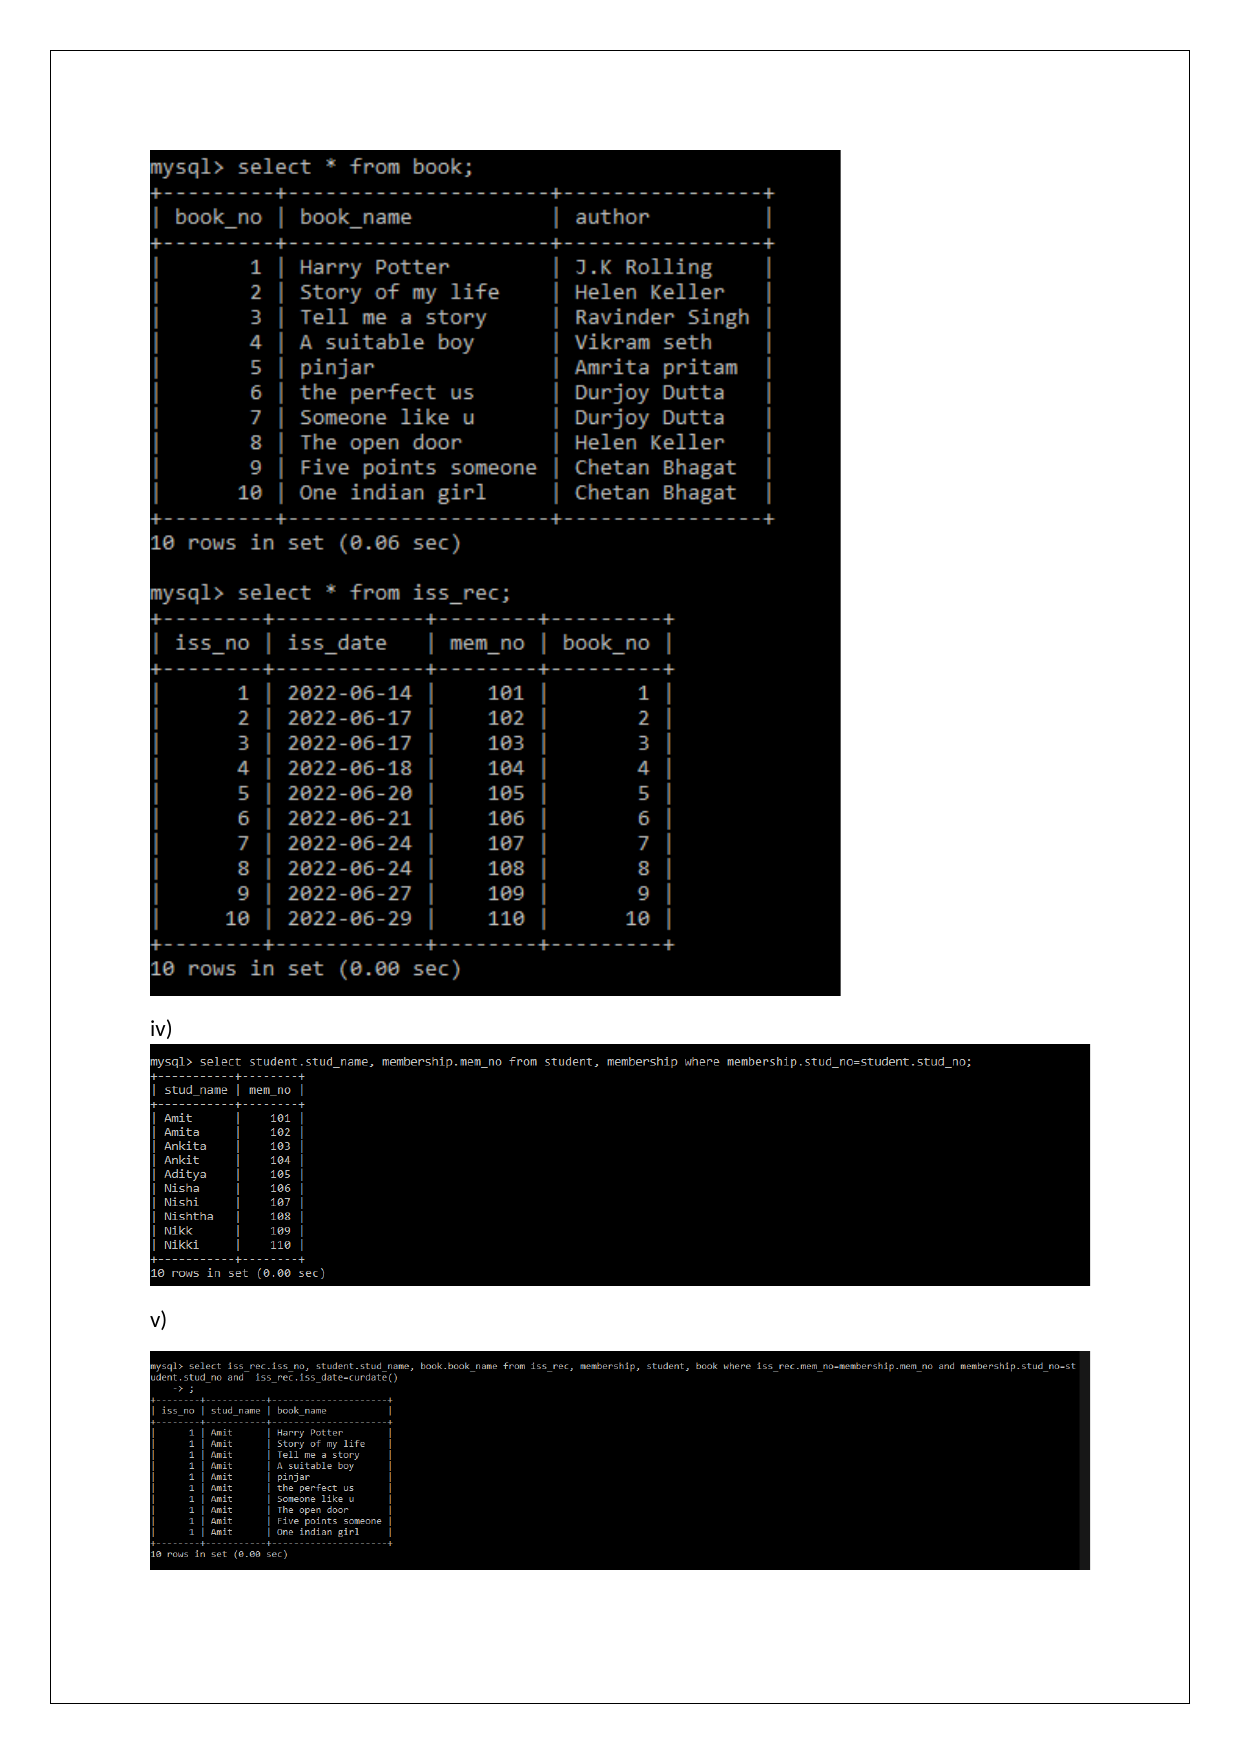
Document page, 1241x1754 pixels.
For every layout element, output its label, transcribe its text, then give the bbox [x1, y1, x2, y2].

picture [150, 1351, 1091, 1570]
picture [150, 150, 841, 996]
text v) [150, 1305, 1090, 1333]
text iv) [150, 1014, 1090, 1044]
picture [150, 1044, 1091, 1286]
